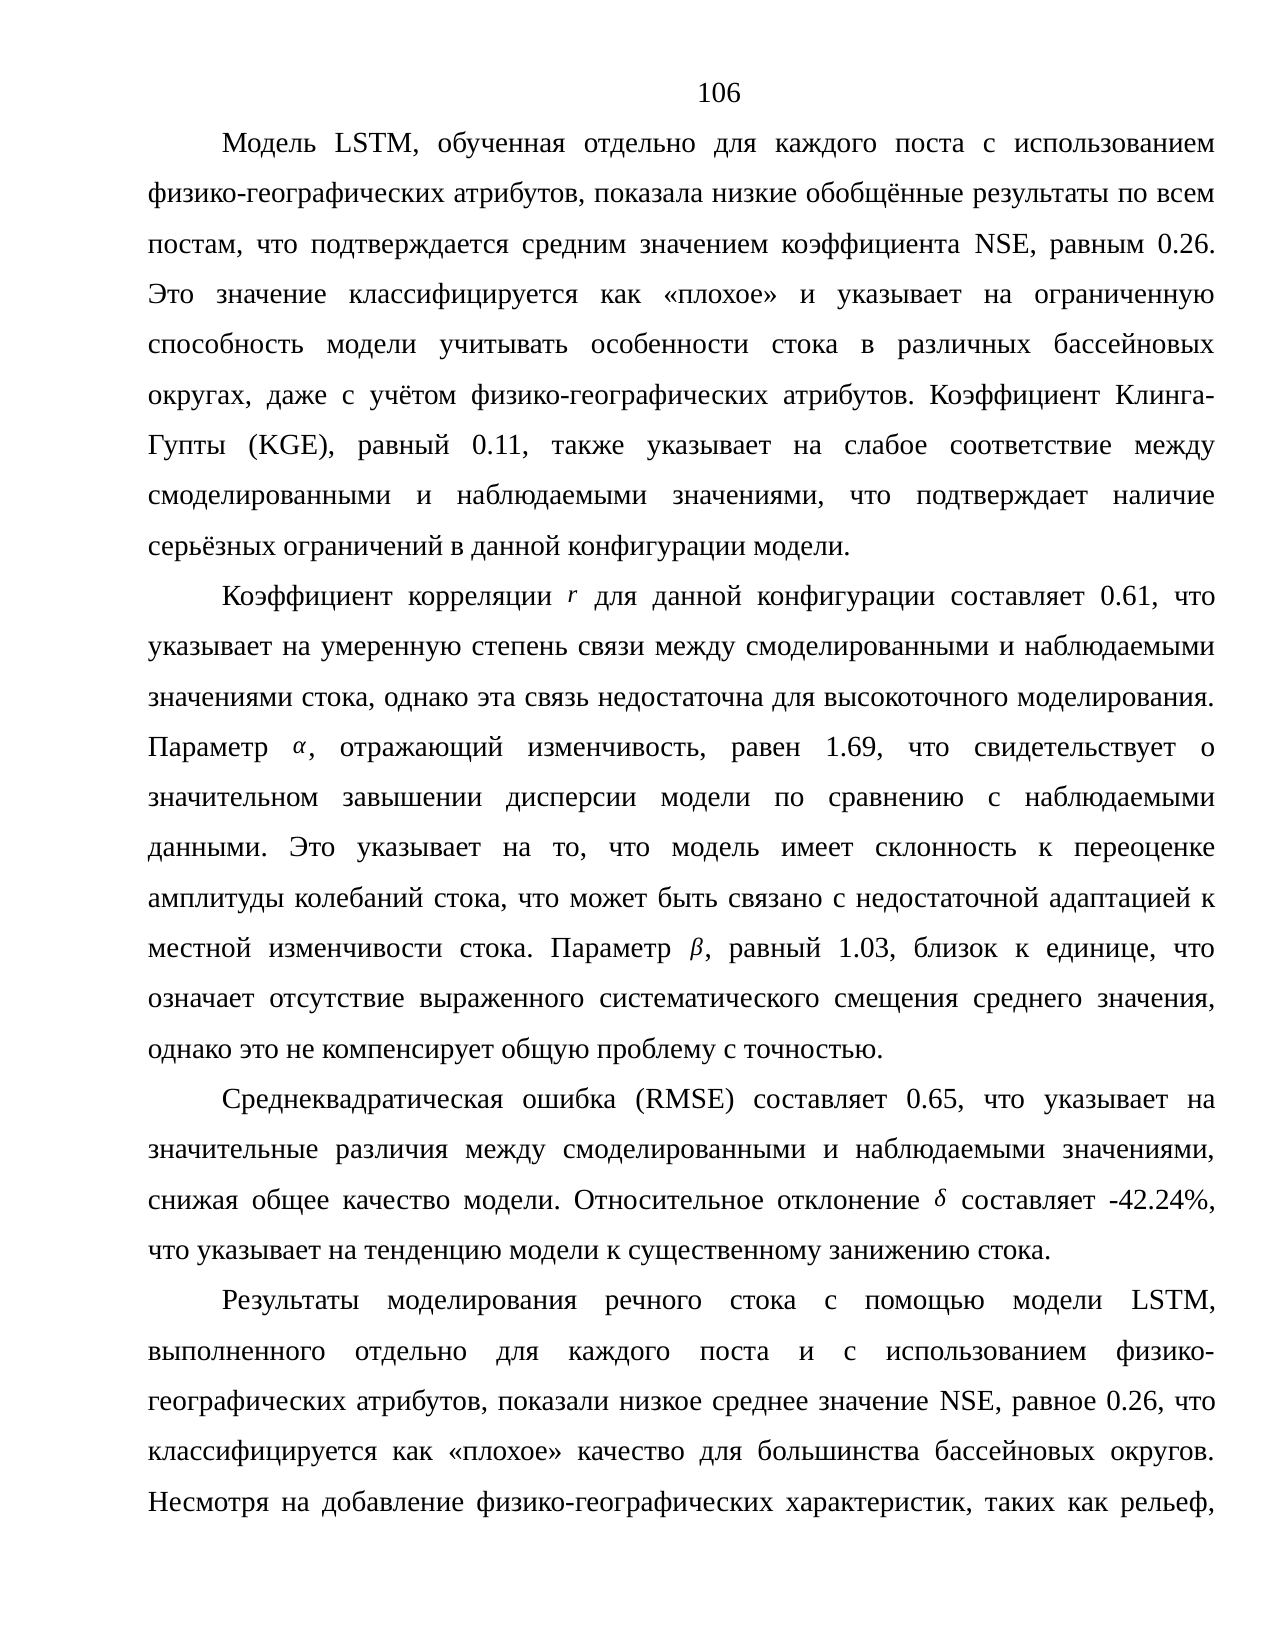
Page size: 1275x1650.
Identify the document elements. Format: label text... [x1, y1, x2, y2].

text Модель LSTM, обученная отдельно для каждого поста с использованием физико-географических атрибутов, показала низкие обобщённые результаты по всем постам, что подтверждается средним значением коэффициента NSE, равным 0.26. Это значение классифицируется как «плохое» и указывает на ограниченную способность модели учитывать особенности стока в различных бассейновых округах, даже с учётом физико-географических атрибутов. Коэффициент Клинга-Гупты (KGE), равный 0.11, также указывает на слабое соответствие между смоделированными и наблюдаемыми значениями, что подтверждает наличие серьёзных ограничений в данной конфигурации модели. [148, 125, 1216, 561]
text Коэффициент корреляции для данной конфигурации составляет 0.61, что указывает на умеренную степень связи между смоделированными и наблюдаемыми значениями стока, однако эта связь недостаточна для высокоточного моделирования. Параметр , отражающий изменчивость, равен 1.69, что свидетельствует о значительном завышении дисперсии модели по сравнению с наблюдаемыми данными. Это указывает на то, что модель имеет склонность к переоценке амплитуды колебаний стока, что может быть связано с недостаточной адаптацией к местной изменчивости стока. Параметр , равный 1.03, близок к единице, что означает отсутствие выраженного систематического смещения среднего значения, однако это не компенсирует общую проблему с точностью. [148, 578, 1216, 1064]
text Среднеквадратическая ошибка (RMSE) составляет 0.65, что указывает на значительные различия между смоделированными и наблюдаемыми значениями, снижая общее качество модели. Относительное отклонение составляет -42.24%, что указывает на тенденцию модели к существенному занижению стока. [148, 1081, 1216, 1266]
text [148, 1282, 1216, 1517]
